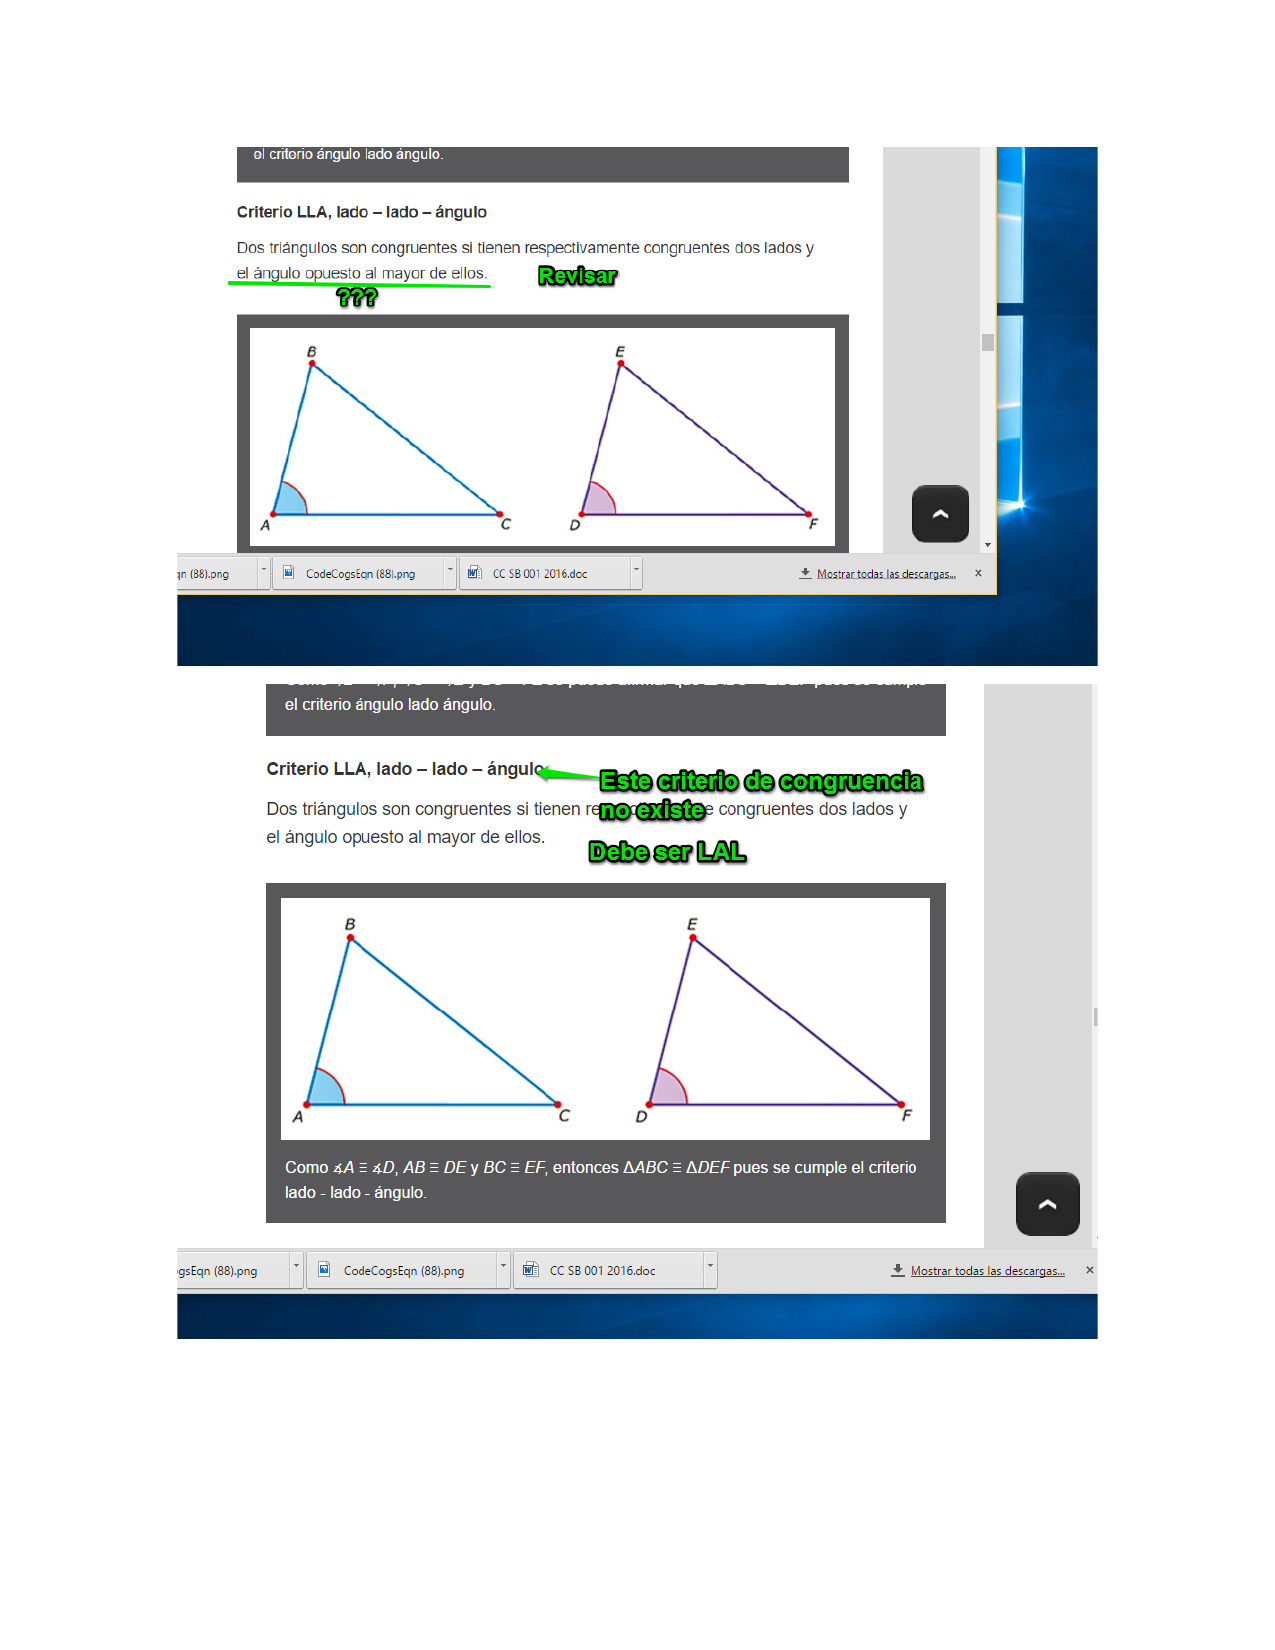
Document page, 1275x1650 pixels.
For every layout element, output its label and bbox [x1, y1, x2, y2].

picture [177, 684, 1098, 1339]
picture [177, 147, 1098, 666]
